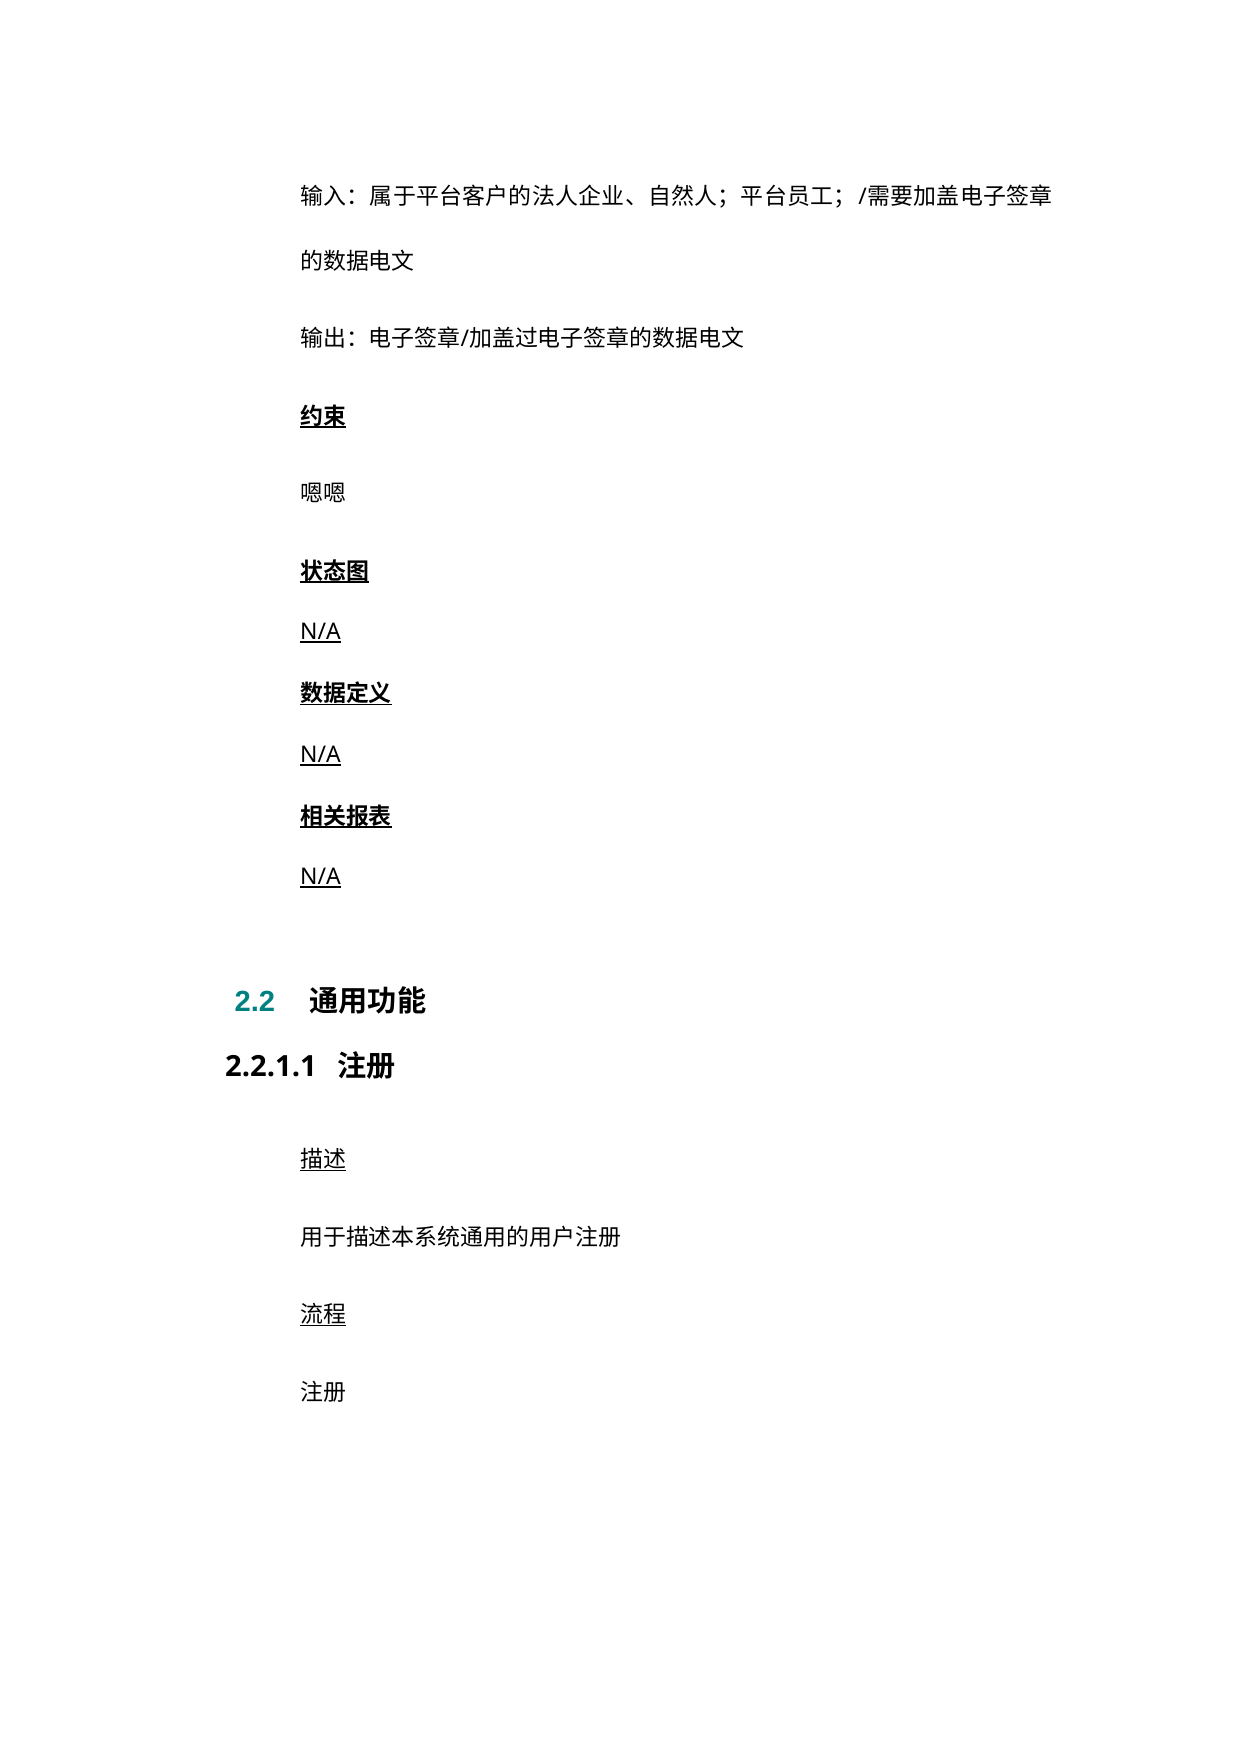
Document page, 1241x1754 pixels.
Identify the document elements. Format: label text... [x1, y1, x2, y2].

text 约束 [300, 382, 1053, 447]
text 输出：电子签章/加盖过电子签章的数据电文 [300, 304, 1053, 369]
text 相关报表 [300, 782, 1053, 847]
text 用于描述本系统通用的用户注册 [300, 1232, 1053, 1297]
text 嗯嗯 [300, 459, 1053, 524]
text 输入：属于平台客户的法人企业、自然人；平台员工；/需要加盖电子签章的数据电文 [300, 162, 1053, 292]
subtitle 通用功能 [234, 966, 1053, 1031]
subtitle 注册 [225, 1060, 1053, 1125]
text 流程 [300, 1309, 1053, 1374]
text 数据定义 [300, 659, 1053, 724]
text 状态图 [300, 537, 1053, 602]
text N/A [300, 859, 1053, 892]
text N/A [300, 614, 1053, 647]
text 注册 [300, 1387, 1053, 1452]
text N/A [300, 737, 1053, 769]
text 描述 [300, 1154, 1053, 1219]
